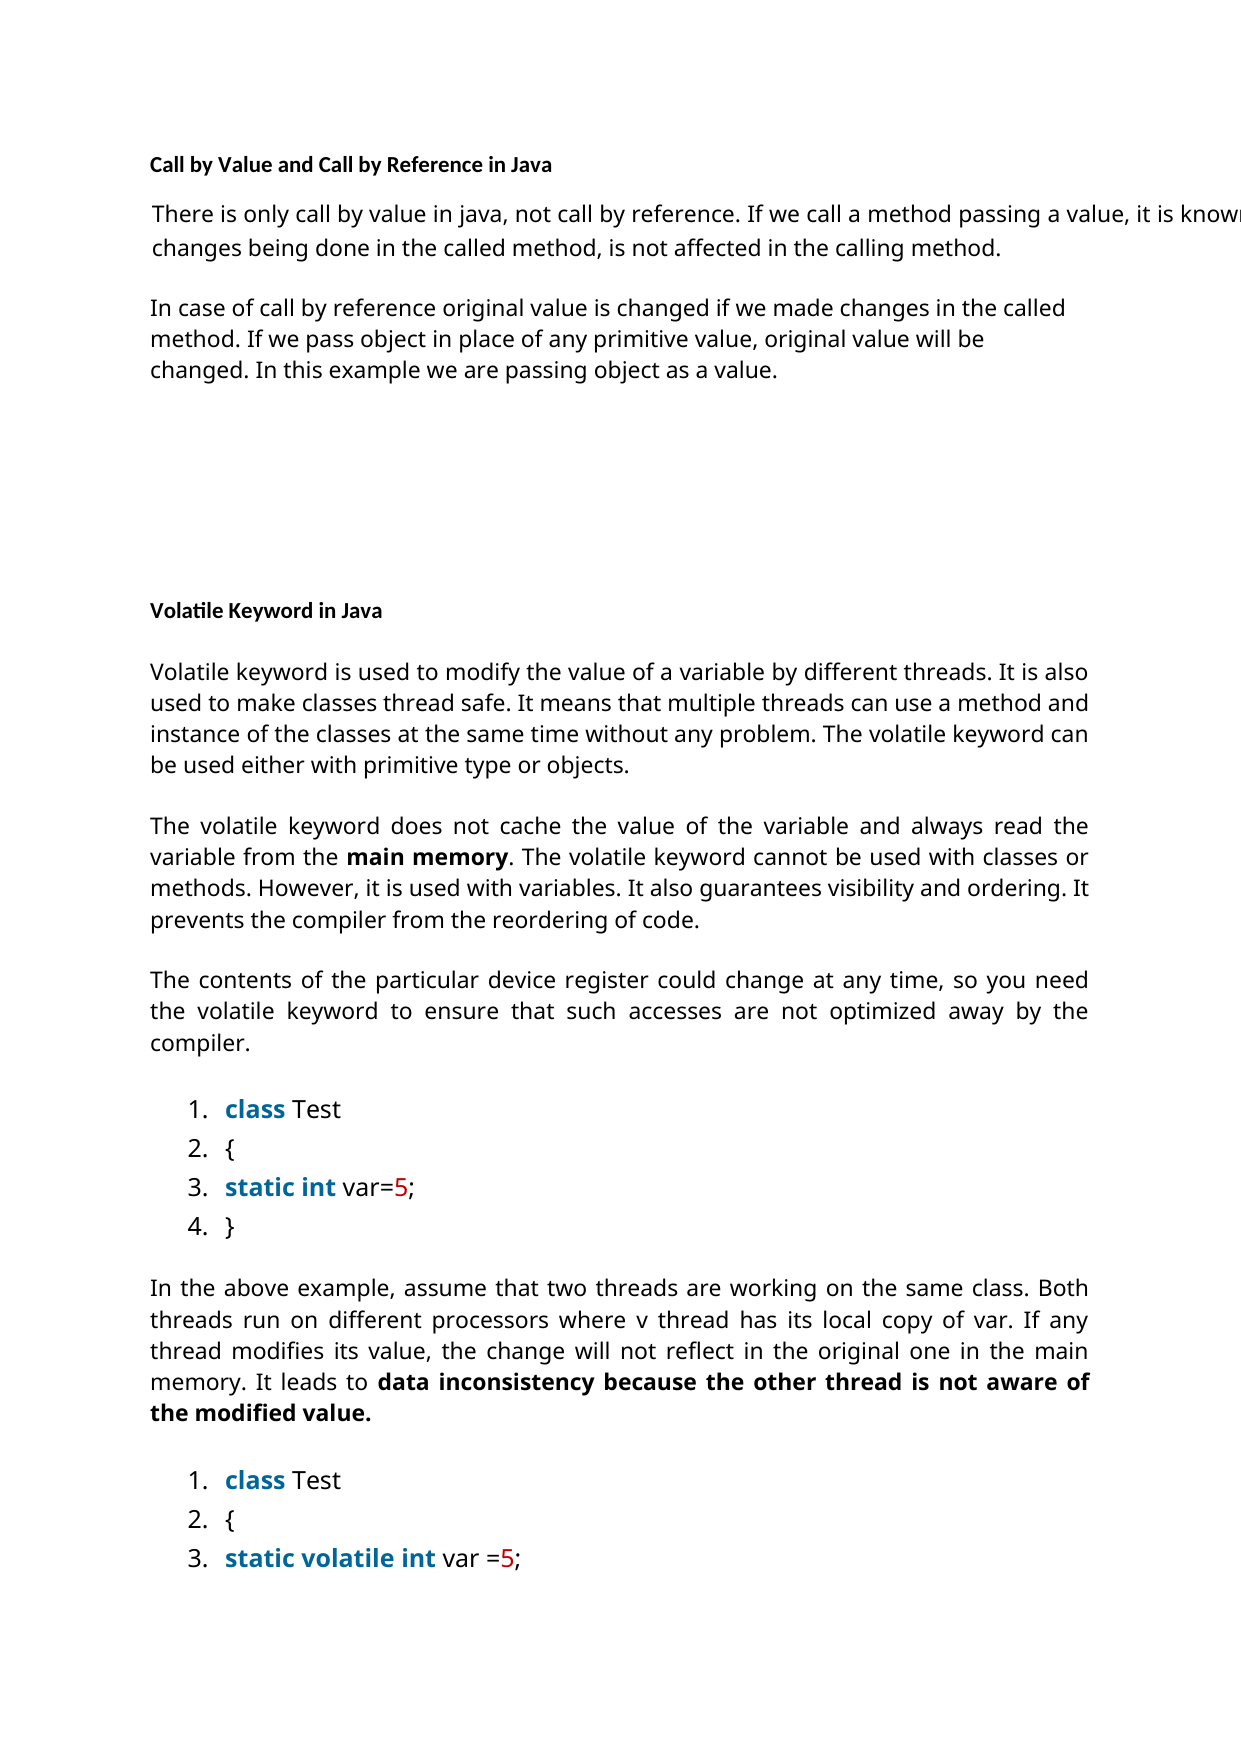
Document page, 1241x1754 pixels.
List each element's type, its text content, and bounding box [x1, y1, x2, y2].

text The volatile keyword does not cache the value of the variable and always read the variable from the main memory. The volatile keyword cannot be used with classes or methods. However, it is used with variables. It also guarantees visibility and ordering. It prevents the compiler from the reordering of code. [150, 810, 1090, 935]
text Volatile Keyword in Java [150, 596, 1090, 624]
list class Test [187, 1087, 1090, 1126]
list } [187, 1204, 1090, 1243]
text Volatile keyword is used to modify the value of a variable by different threads. It is also used to make classes thread safe. It means that multiple threads can use a method and instance of the classes at the same time without any problem. The volatile keyword can be used either with primitive type or objects. [150, 656, 1090, 781]
table_header There is only call by value in java, not call by reference. If we call a method passing a value, it is known as call by value. The changes being done in the called method, is not affected in the calling method. [150, 197, 1240, 284]
list class Test [187, 1458, 1090, 1497]
text Call by Value and Call by Reference in Java [150, 150, 1090, 178]
text The contents of the particular device register could change at any time, so you need the volatile keyword to ensure that such accesses are not optimized away by the compiler. [150, 964, 1090, 1058]
text In case of call by reference original value is changed if we made changes in the called method. If we pass object in place of any primitive value, original value will be changed. In this example we are passing object as a value. [150, 292, 1090, 385]
list { [187, 1497, 1090, 1536]
text In the above example, assume that two threads are working on the same class. Both threads run on different processors where v thread has its local copy of var. If any thread modifies its value, the change will not reflect in the original one in the main memory. It leads to data inconsistency because the other thread is not aware of the modified value. [150, 1272, 1090, 1428]
list static int var=5; [187, 1165, 1090, 1204]
list static volatile int var =5; [187, 1536, 1090, 1575]
list { [187, 1126, 1090, 1165]
